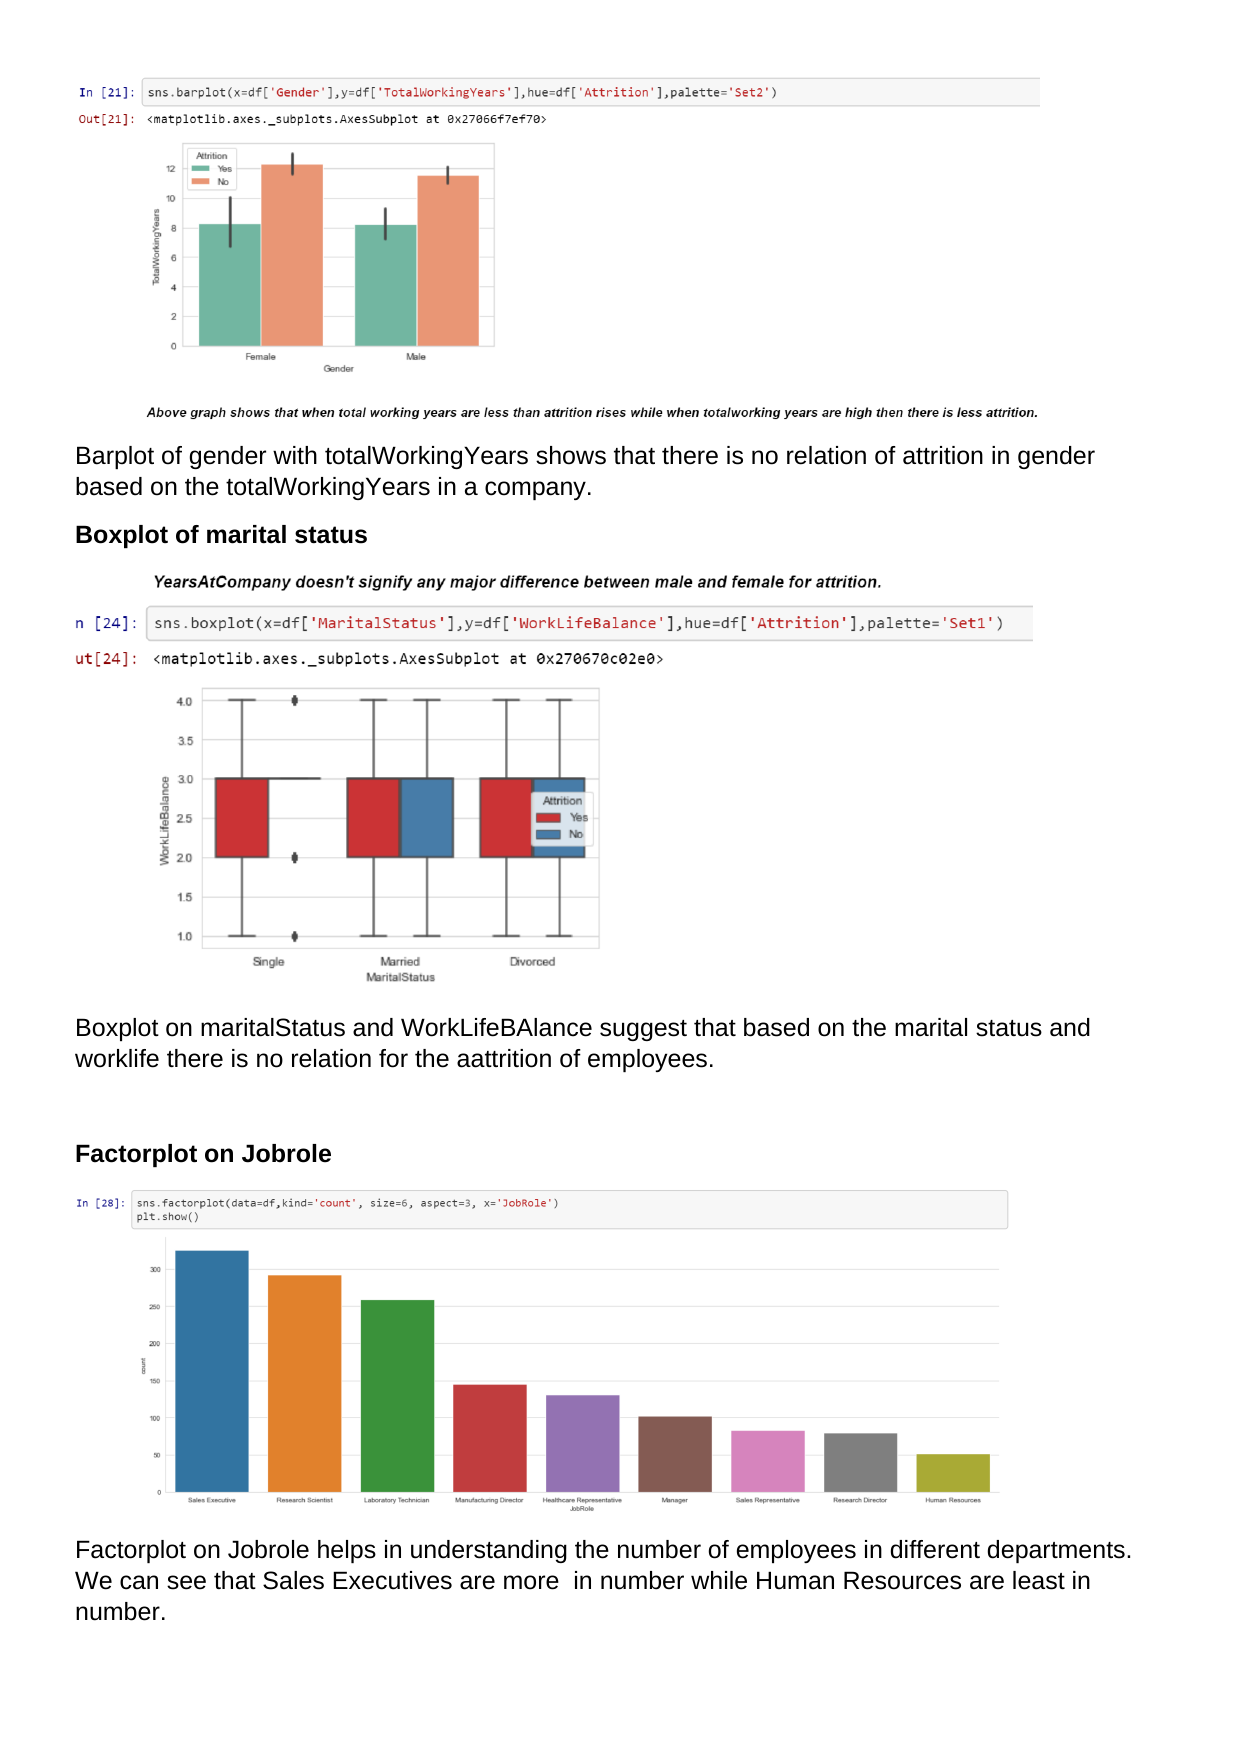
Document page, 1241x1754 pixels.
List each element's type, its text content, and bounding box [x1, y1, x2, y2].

picture [75, 75, 1040, 423]
picture [75, 567, 1033, 994]
text Boxplot on maritalStatus and WorkLifeBAlance suggest that based on the marital status and worklife there is no relation for the aattrition of employees. [75, 1013, 1165, 1072]
text Boxplot of marital status [75, 520, 1165, 549]
picture [75, 1186, 1012, 1517]
text Barplot of gender with totalWorkingYears shows that there is no relation of attrition in gender based on the totalWorkingYears in a company. [75, 441, 1165, 501]
text Factorplot on Jobrole [75, 1139, 1165, 1168]
text Factorplot on Jobrole helps in understanding the number of employees in different departments. We can see that Sales Executives are more in number while Human Resources are least in number. [75, 1535, 1165, 1626]
